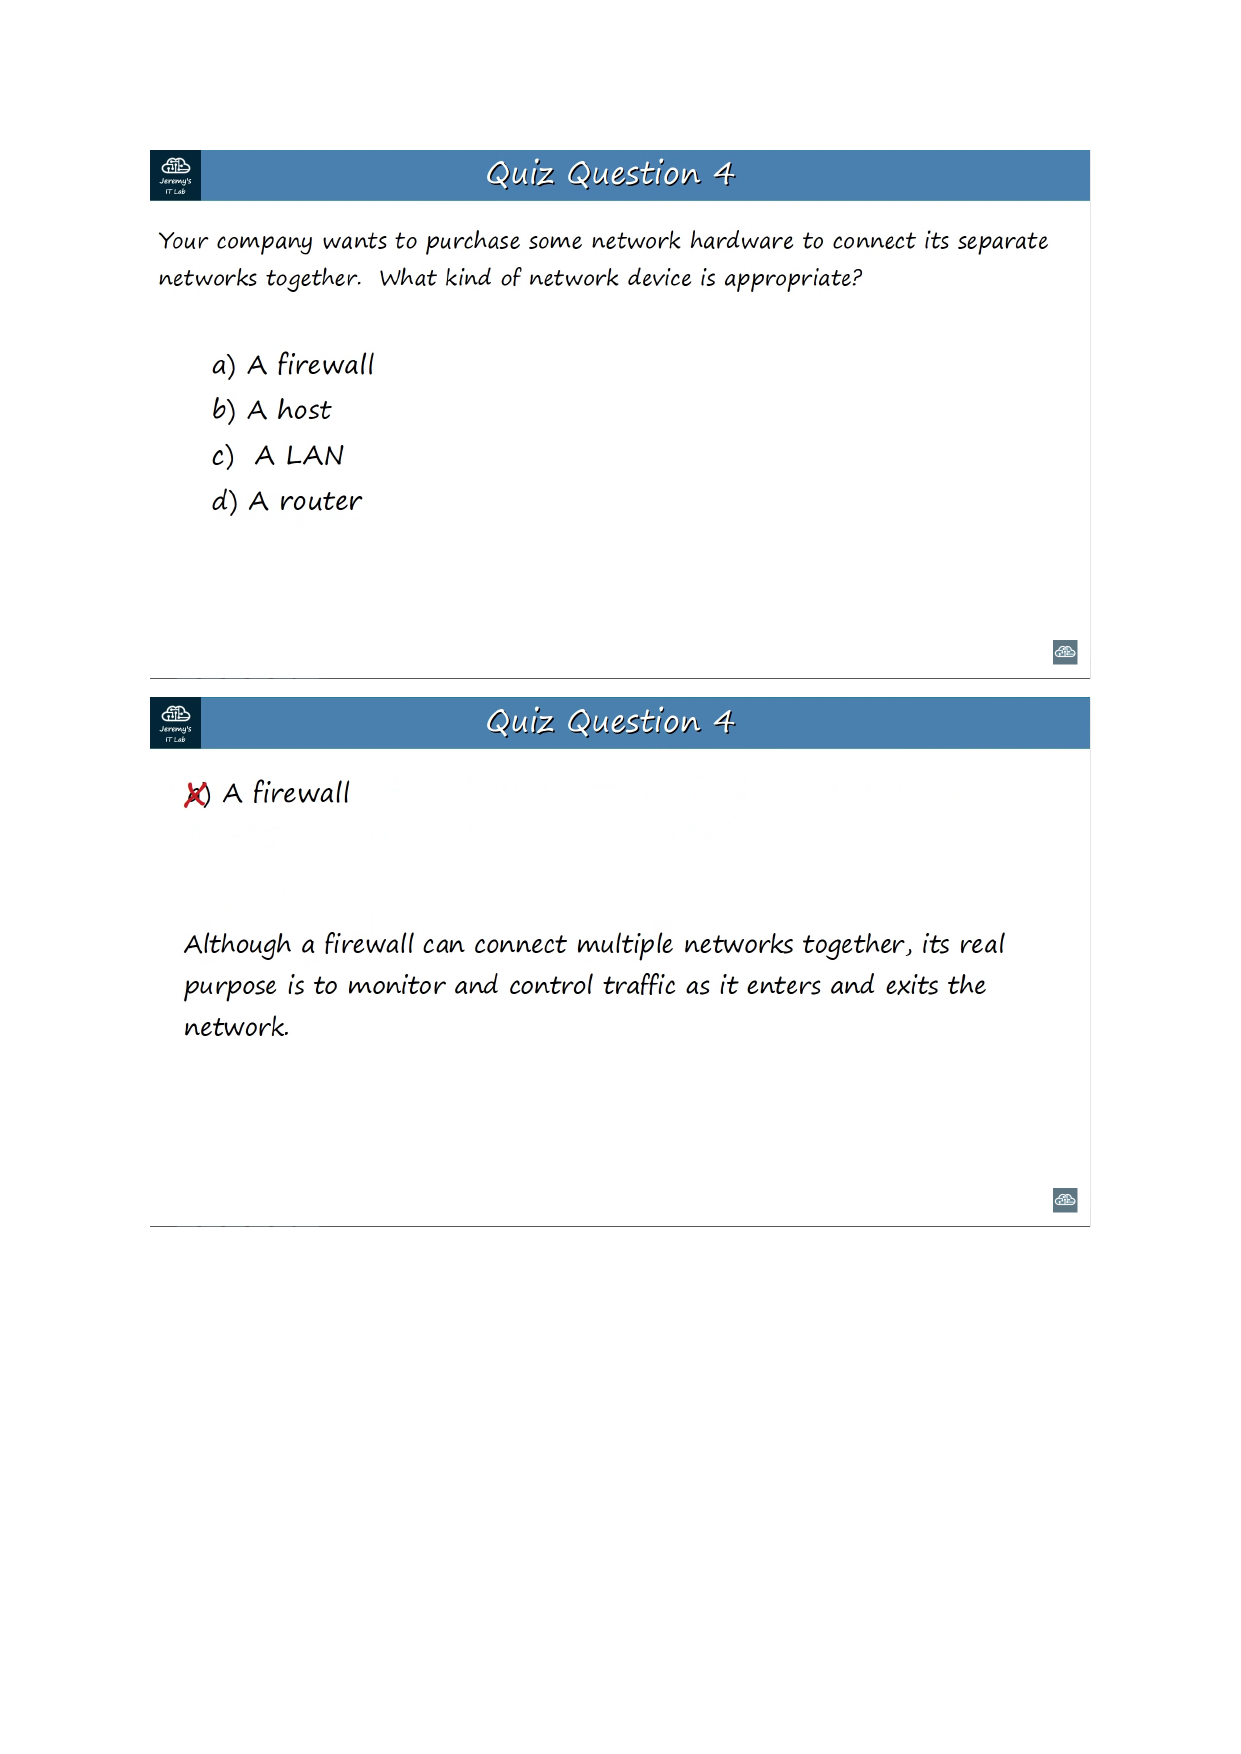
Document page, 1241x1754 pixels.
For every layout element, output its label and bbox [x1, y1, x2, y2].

picture [160, 727, 192, 734]
picture [162, 706, 191, 724]
picture [174, 190, 185, 194]
picture [162, 158, 191, 174]
picture [150, 150, 1091, 679]
picture [150, 697, 1091, 1227]
picture [160, 178, 191, 185]
picture [167, 737, 185, 742]
